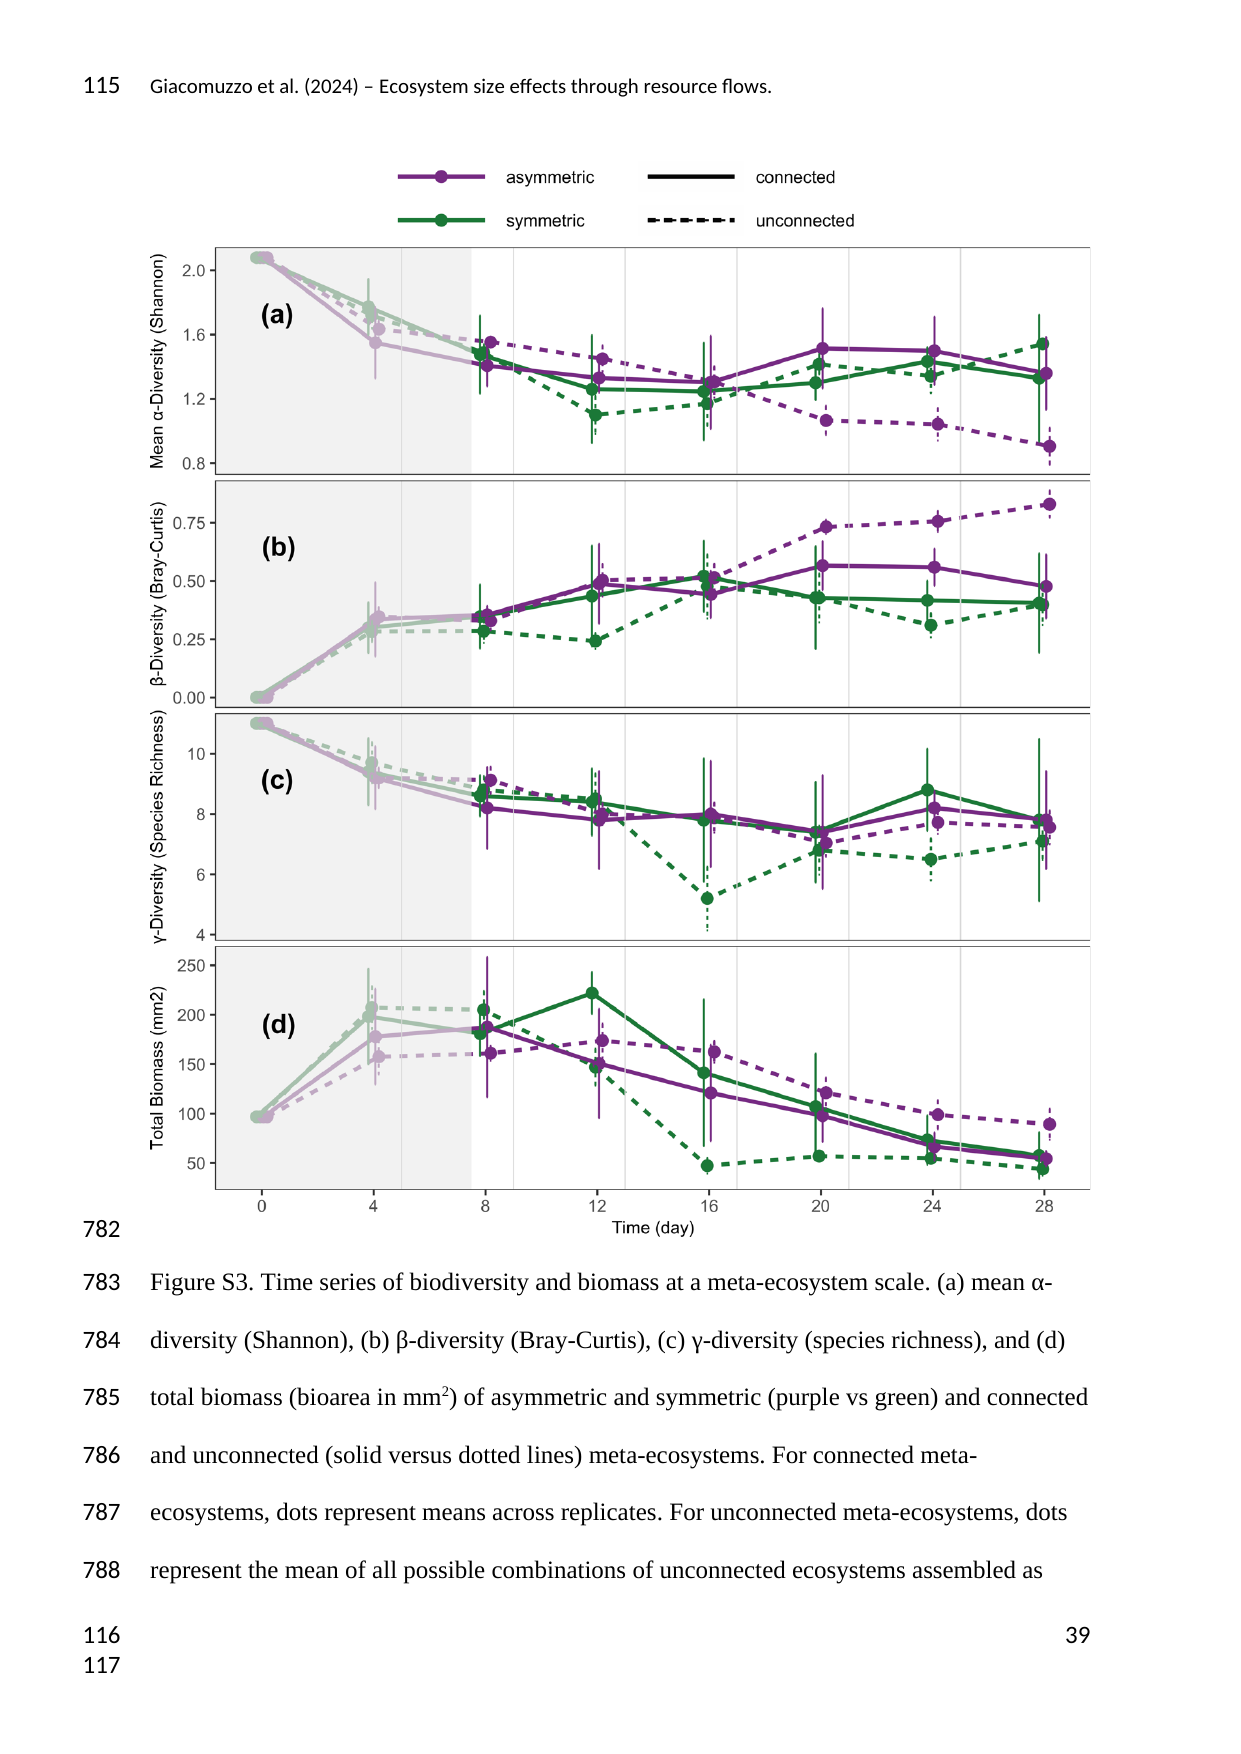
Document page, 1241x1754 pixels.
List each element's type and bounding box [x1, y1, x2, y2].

picture [150, 150, 1091, 1237]
text [150, 1267, 1090, 1584]
